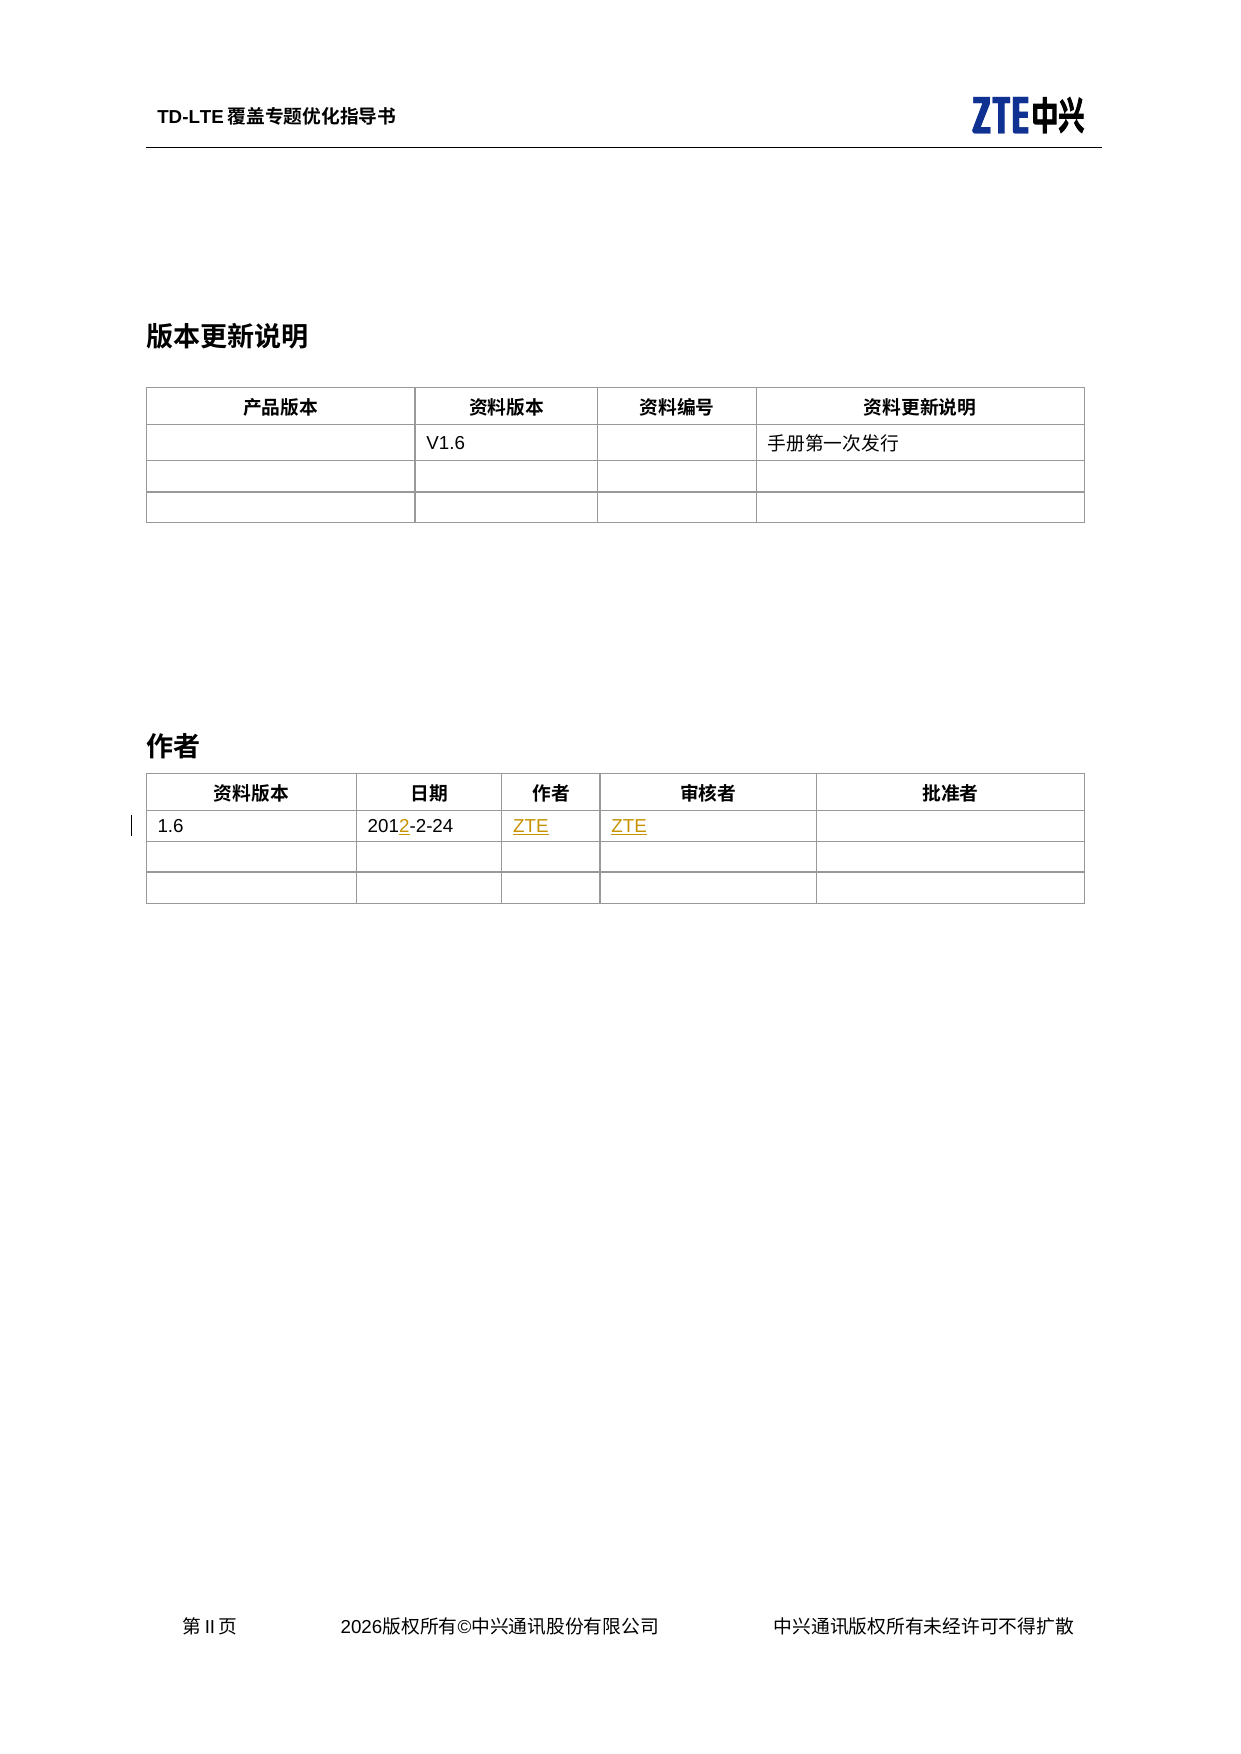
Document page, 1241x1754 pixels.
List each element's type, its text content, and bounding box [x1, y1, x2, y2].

table_cell [502, 842, 599, 871]
table_cell [147, 873, 356, 902]
table_cell [601, 873, 816, 902]
table_header 日期 [357, 774, 501, 809]
table_cell [147, 842, 356, 871]
table_cell [147, 493, 414, 522]
table_cell [357, 842, 501, 871]
table_header 审核者 [601, 774, 816, 809]
table_header 资料版本 [147, 774, 356, 809]
table_header 资料版本 [416, 388, 597, 424]
table_header 作者 [502, 774, 599, 809]
table_cell [817, 842, 1084, 871]
table_cell 1.6 [147, 811, 356, 841]
table_cell V1.6 [416, 425, 597, 460]
table_cell [502, 873, 599, 902]
table_cell 手册第一次发行 [757, 425, 1084, 460]
table_cell [601, 811, 816, 841]
table_cell [601, 842, 816, 871]
table_header 批准者 [817, 774, 1084, 809]
table_cell [598, 493, 756, 522]
picture [969, 96, 1089, 134]
table_header 资料编号 [598, 388, 756, 424]
table_cell [757, 493, 1084, 522]
table_cell [757, 461, 1084, 491]
text 版本更新说明 [146, 314, 1094, 354]
table_header 资料更新说明 [757, 388, 1084, 424]
table_cell 201-2-24 [357, 811, 501, 841]
table_cell [147, 425, 414, 460]
table_cell [357, 873, 501, 902]
text 作者 [146, 725, 1094, 765]
table_cell [817, 811, 1084, 841]
table_cell [817, 873, 1084, 902]
table_cell [416, 493, 597, 522]
table_cell [598, 425, 756, 460]
table_cell [416, 461, 597, 491]
table_cell [598, 461, 756, 491]
table_header 产品版本 [147, 388, 414, 424]
table_cell [147, 461, 414, 491]
table_cell [502, 811, 599, 841]
